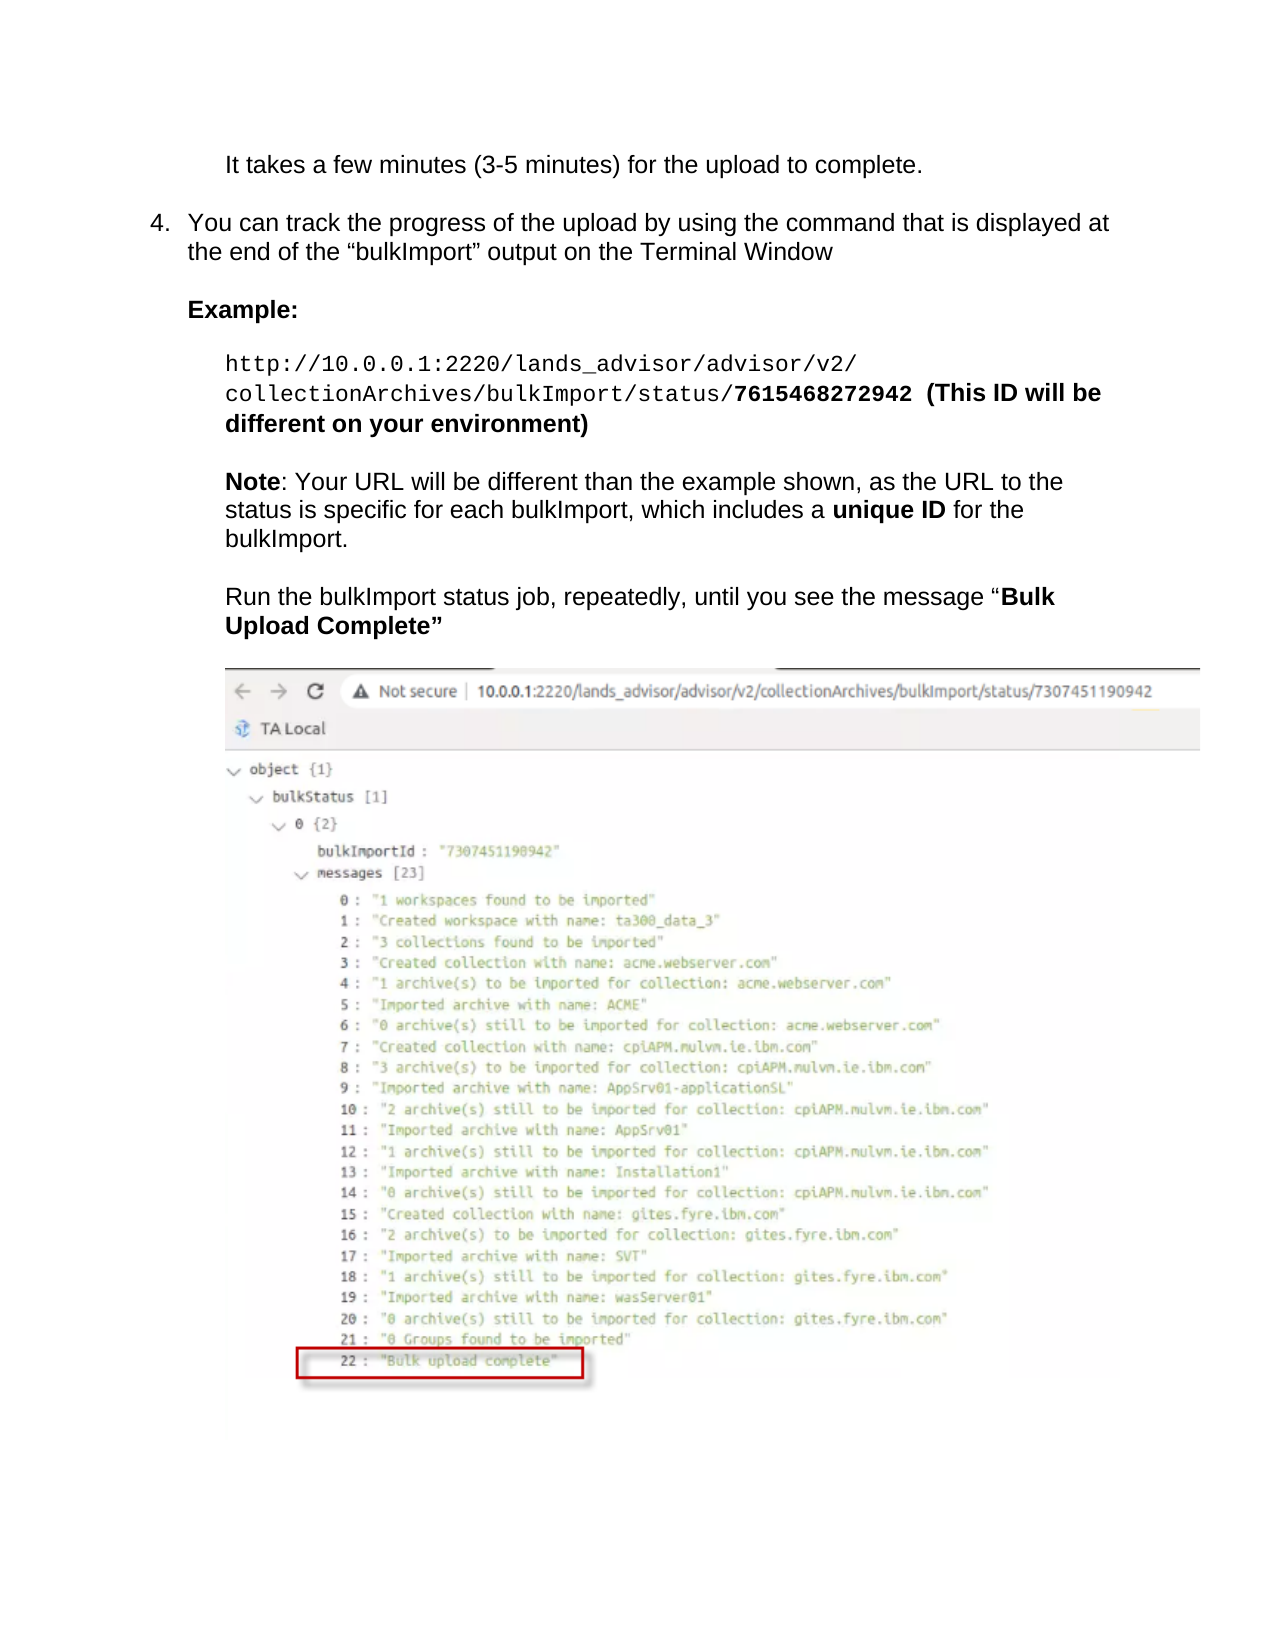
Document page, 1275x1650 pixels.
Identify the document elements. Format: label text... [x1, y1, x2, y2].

text Run the bulkImport status job, repeatedly, until you see the message “Bulk Upload Complete” [225, 582, 1125, 639]
text http://10.0.0.1:2220/lands_advisor/advisor/v2/collectionArchives/bulkImport/status/7615468272942 (This ID will be different on your environment) [225, 352, 1125, 437]
text Note: Your URL will be different than the example shown, as the URL to the status is specific for each bulkImport, which includes a unique ID for the bulkImport. [225, 467, 1125, 553]
list You can track the progress of the upload by using the command that is displayed at the end of the “bulkImport” output on the Terminal Window [150, 208, 1125, 265]
text It takes a few minutes (3-5 minutes) for the upload to complete. [150, 150, 1125, 179]
picture [225, 668, 1200, 1440]
text Example: [187, 294, 1125, 323]
